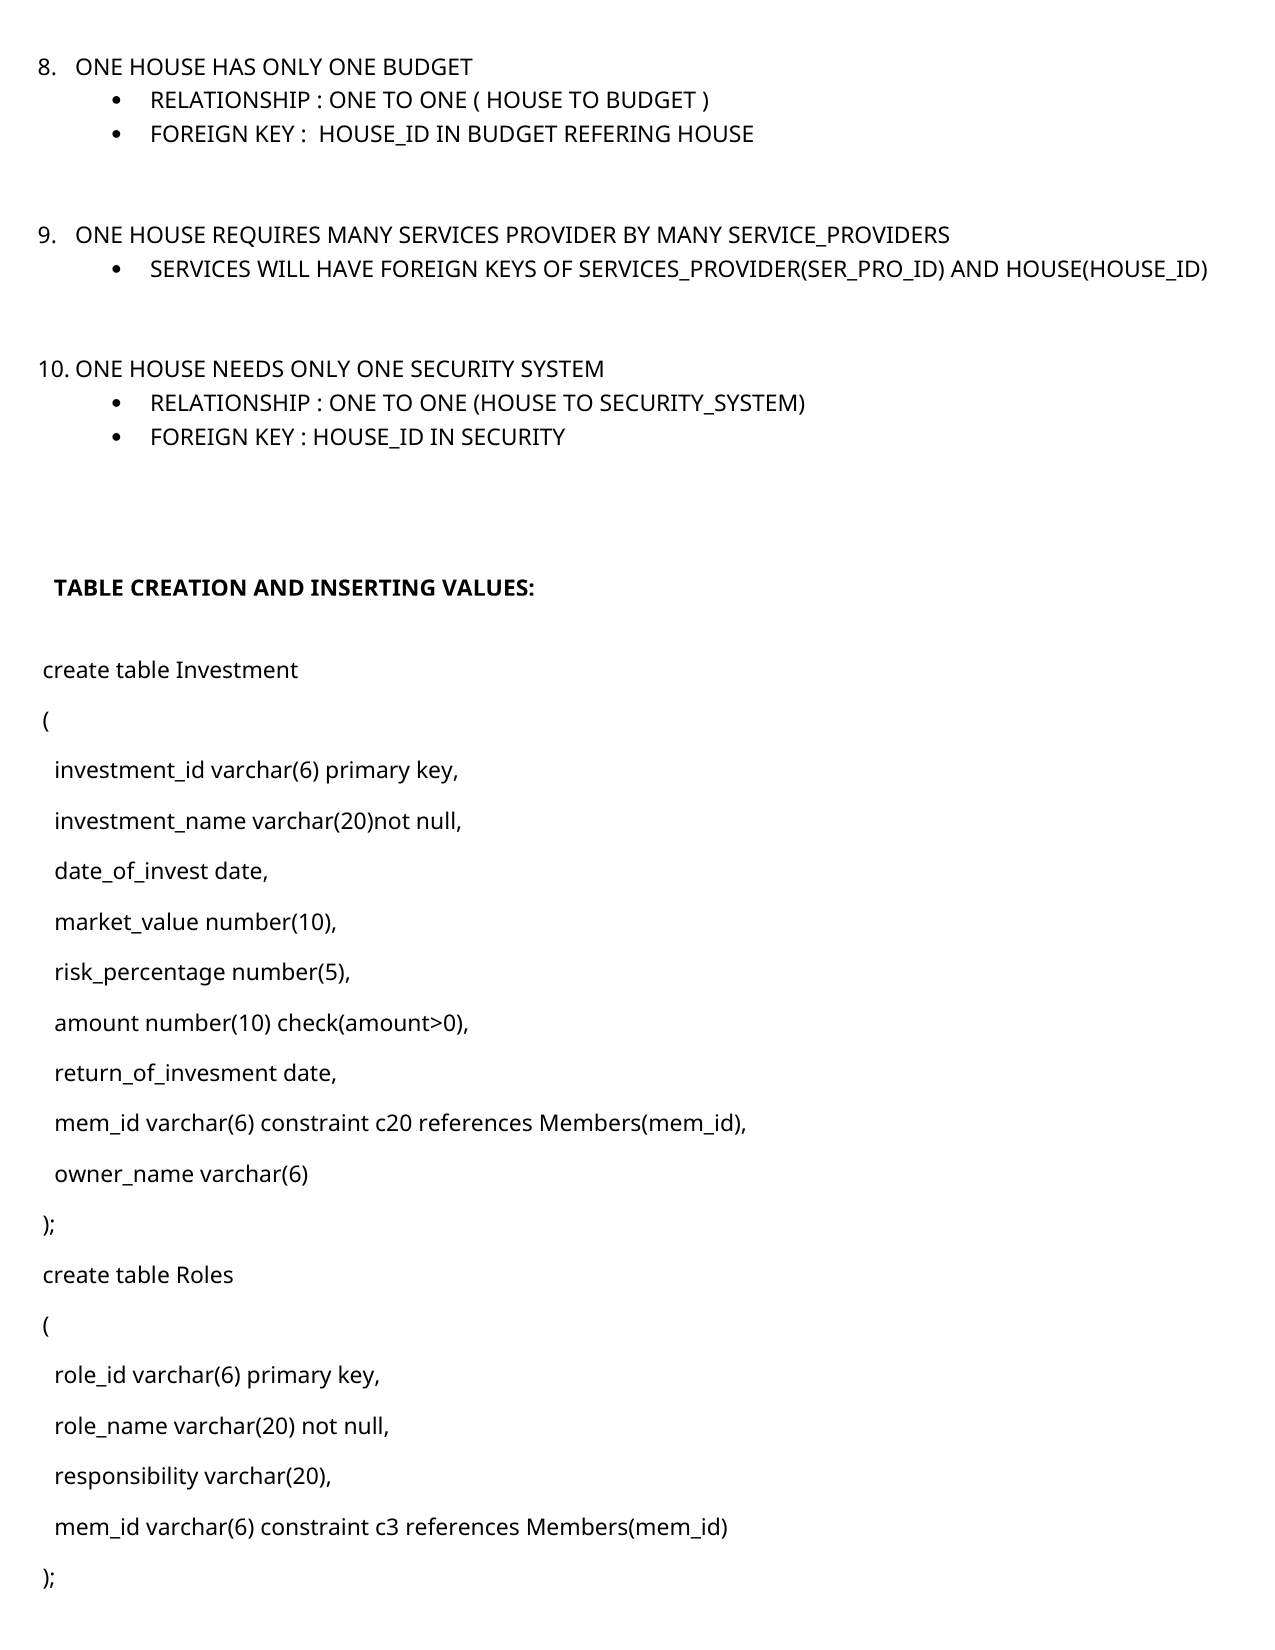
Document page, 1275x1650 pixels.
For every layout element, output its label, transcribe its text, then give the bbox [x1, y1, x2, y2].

list ONE HOUSE NEEDS ONLY ONE SECURITY SYSTEM [37, 353, 1275, 384]
list RELATIONSHIP : ONE TO ONE ( HOUSE TO BUDGET ) [112, 84, 1275, 115]
list RELATIONSHIP : ONE TO ONE (HOUSE TO SECURITY_SYSTEM) [112, 387, 1275, 418]
text TABLE CREATION AND INSERTING VALUES: [0, 572, 1275, 603]
list FOREIGN KEY : HOUSE_ID IN BUDGET REFERING HOUSE [112, 118, 1275, 149]
list FOREIGN KEY : HOUSE_ID IN SECURITY [112, 421, 1275, 452]
list ONE HOUSE HAS ONLY ONE BUDGET [37, 50, 1275, 82]
list SERVICES WILL HAVE FOREIGN KEYS OF SERVICES_PROVIDER(SER_PRO_ID) AND HOUSE(HOUSE_ID) [112, 252, 1275, 284]
list ONE HOUSE REQUIRES MANY SERVICES PROVIDER BY MANY SERVICE_PROVIDERS [37, 219, 1275, 250]
